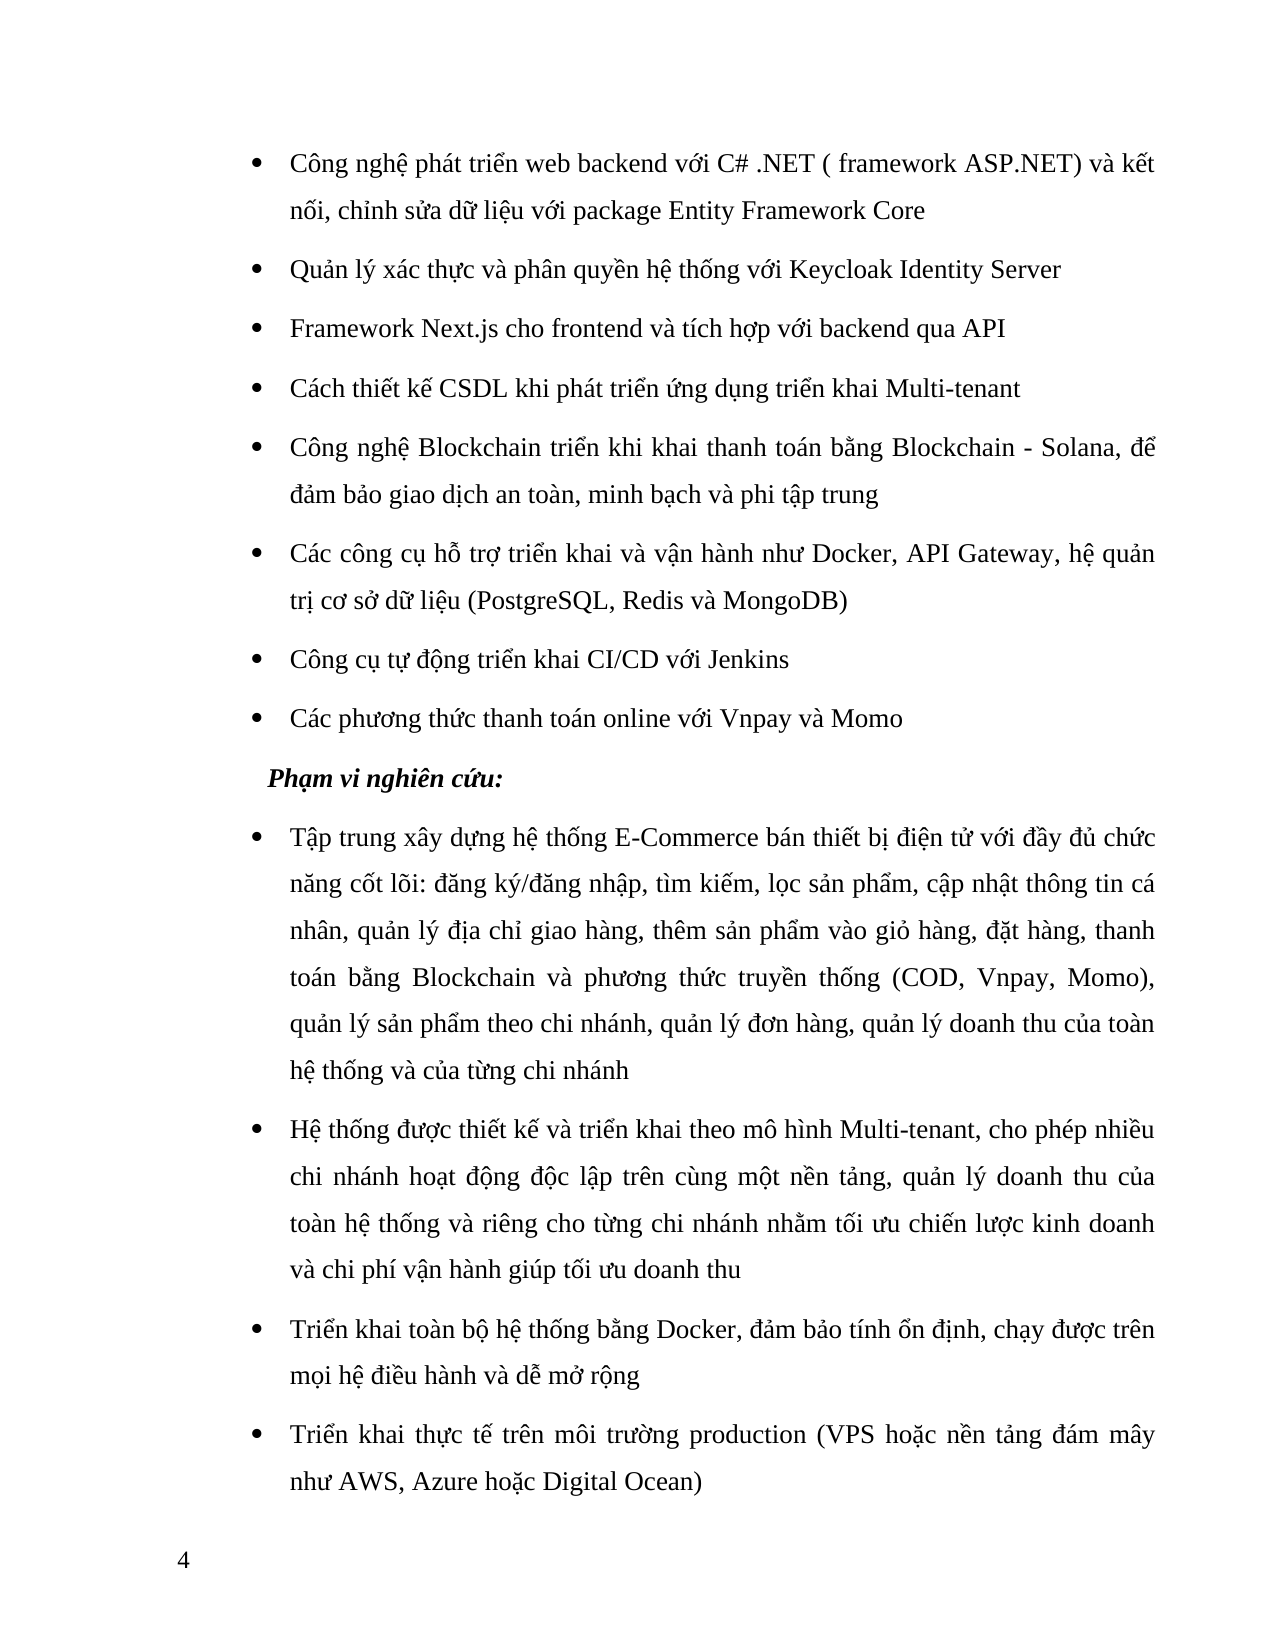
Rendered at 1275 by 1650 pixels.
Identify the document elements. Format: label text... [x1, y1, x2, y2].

list Triển khai toàn bộ hệ thống bằng Docker, đảm bảo tính ổn định, chạy được trên mọi hệ điều hành và dễ mở rộng [252, 1313, 1156, 1391]
list Hệ thống được thiết kế và triển khai theo mô hình Multi-tenant, cho phép nhiều chi nhánh hoạt động độc lập trên cùng một nền tảng, quản lý doanh thu của toàn hệ thống và riêng cho từng chi nhánh nhằm tối ưu chiến lược kinh doanh và chi phí vận hành giúp tối ưu doanh thu [252, 1113, 1156, 1285]
list Tập trung xây dựng hệ thống E-Commerce bán thiết bị điện tử với đầy đủ chức năng cốt lõi: đăng ký/đăng nhập, tìm kiếm, lọc sản phẩm, cập nhật thông tin cá nhân, quản lý địa chỉ giao hàng, thêm sản phẩm vào giỏ hàng, đặt hàng, thanh toán bằng Blockchain và phương thức truyền thống (COD, Vnpay, Momo), quản lý sản phẩm theo chi nhánh, quản lý đơn hàng, quản lý doanh thu của toàn hệ thống và của từng chi nhánh [252, 821, 1156, 1085]
title Phạm vi nghiên cứu: [214, 762, 1156, 793]
list Cách thiết kế CSDL khi phát triển ứng dụng triển khai Multi-tenant [252, 372, 1156, 403]
list Các phương thức thanh toán online với Vnpay và Momo [252, 702, 1156, 733]
list Công cụ tự động triển khai CI/CD với Jenkins [252, 643, 1156, 674]
list Quản lý xác thực và phân quyền hệ thống với Keycloak Identity Server [252, 253, 1156, 284]
list Công nghệ Blockchain triển khi khai thanh toán bằng Blockchain - Solana, để đảm bảo giao dịch an toàn, minh bạch và phi tập trung [252, 431, 1156, 509]
list Framework Next.js cho frontend và tích hợp với backend qua API [252, 312, 1156, 343]
list Triển khai thực tế trên môi trường production (VPS hoặc nền tảng đám mây như AWS, Azure hoặc Digital Ocean) [252, 1419, 1156, 1497]
list Công nghệ phát triển web backend với C# .NET ( framework ASP.NET) và kết nối, chỉnh sửa dữ liệu với package Entity Framework Core [252, 147, 1156, 225]
list Các công cụ hỗ trợ triển khai và vận hành như Docker, API Gateway, hệ quản trị cơ sở dữ liệu (PostgreSQL, Redis và MongoDB) [252, 537, 1156, 615]
